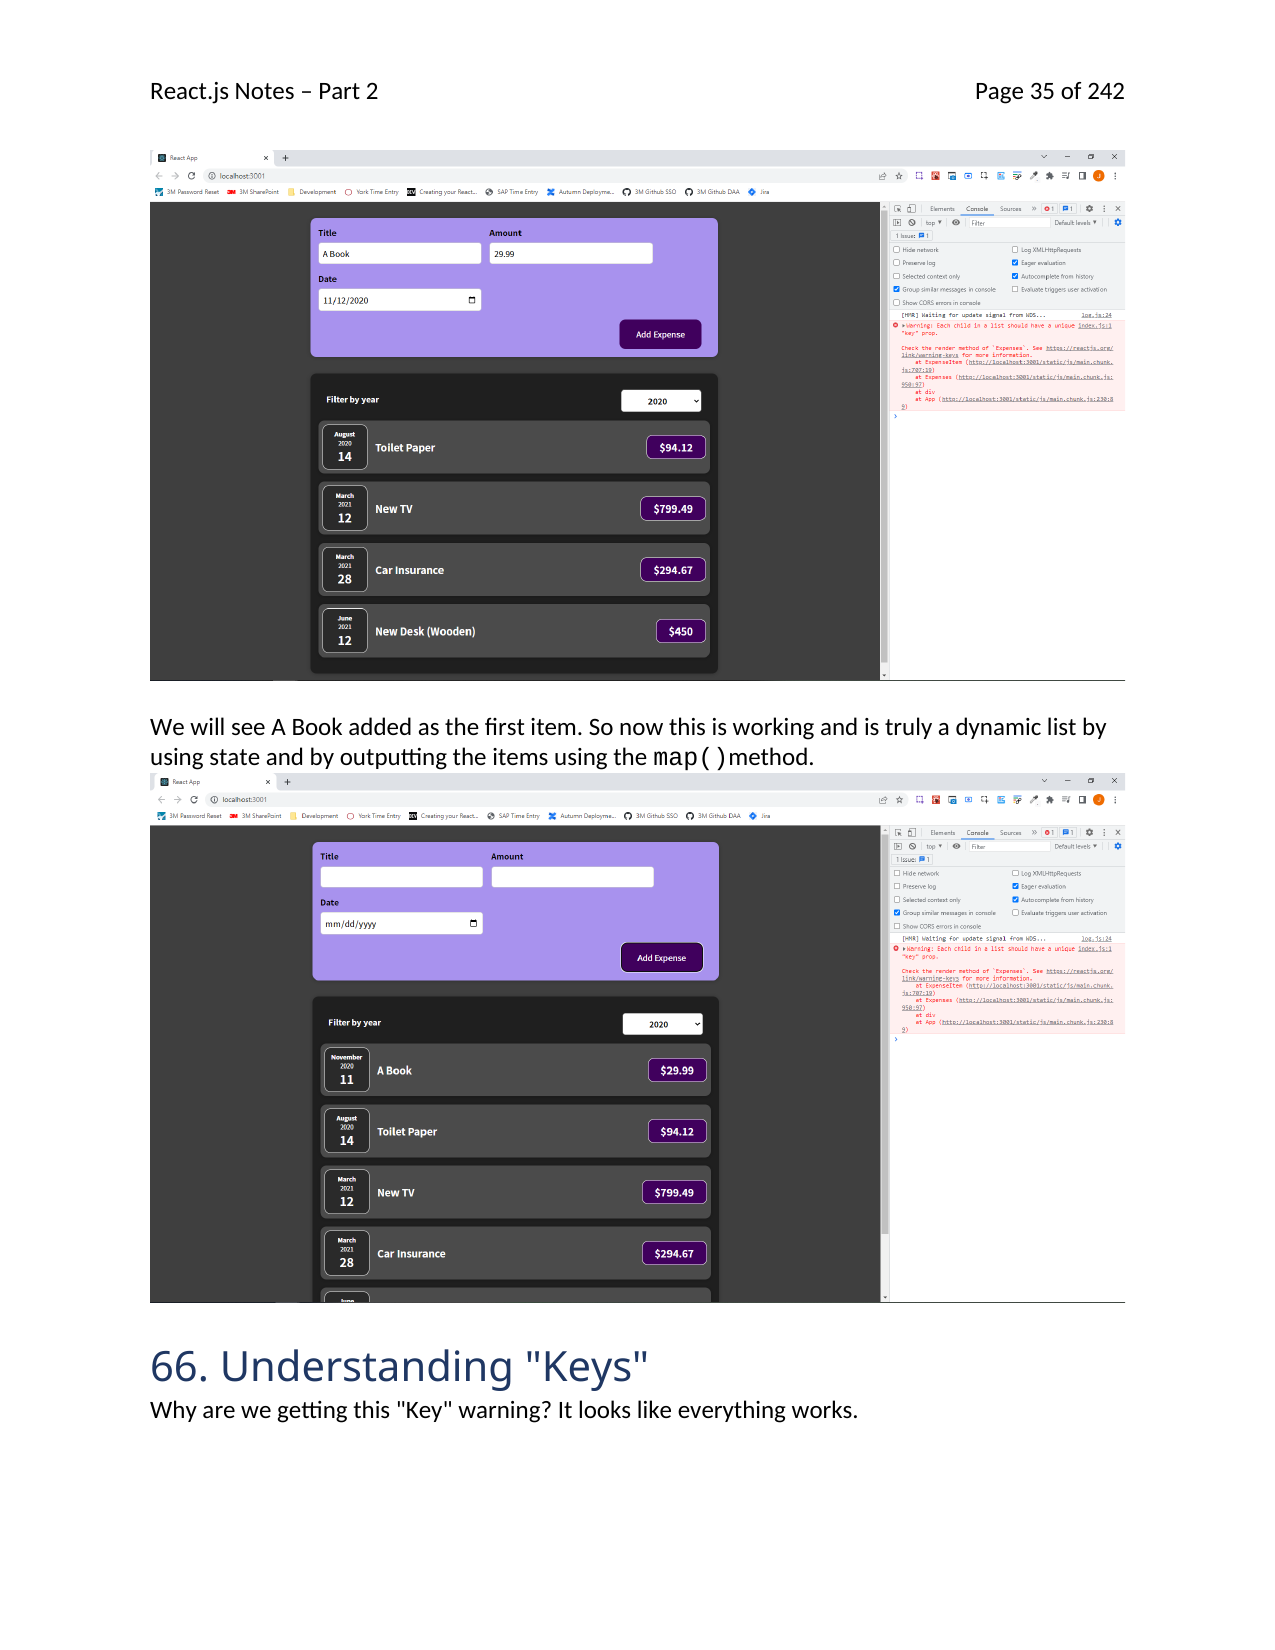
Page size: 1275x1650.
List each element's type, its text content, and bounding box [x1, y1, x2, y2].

text We will see A Book added as the first item. So now this is working and is truly a dynamic list by using state and by outputting the items using the map()method. [150, 711, 1125, 773]
picture [150, 773, 1125, 1303]
text Why are we getting this "Key" warning? It looks like everything works. [150, 1394, 1125, 1424]
subtitle 66. Understanding "Keys" [150, 1337, 1125, 1394]
picture [150, 150, 1125, 681]
